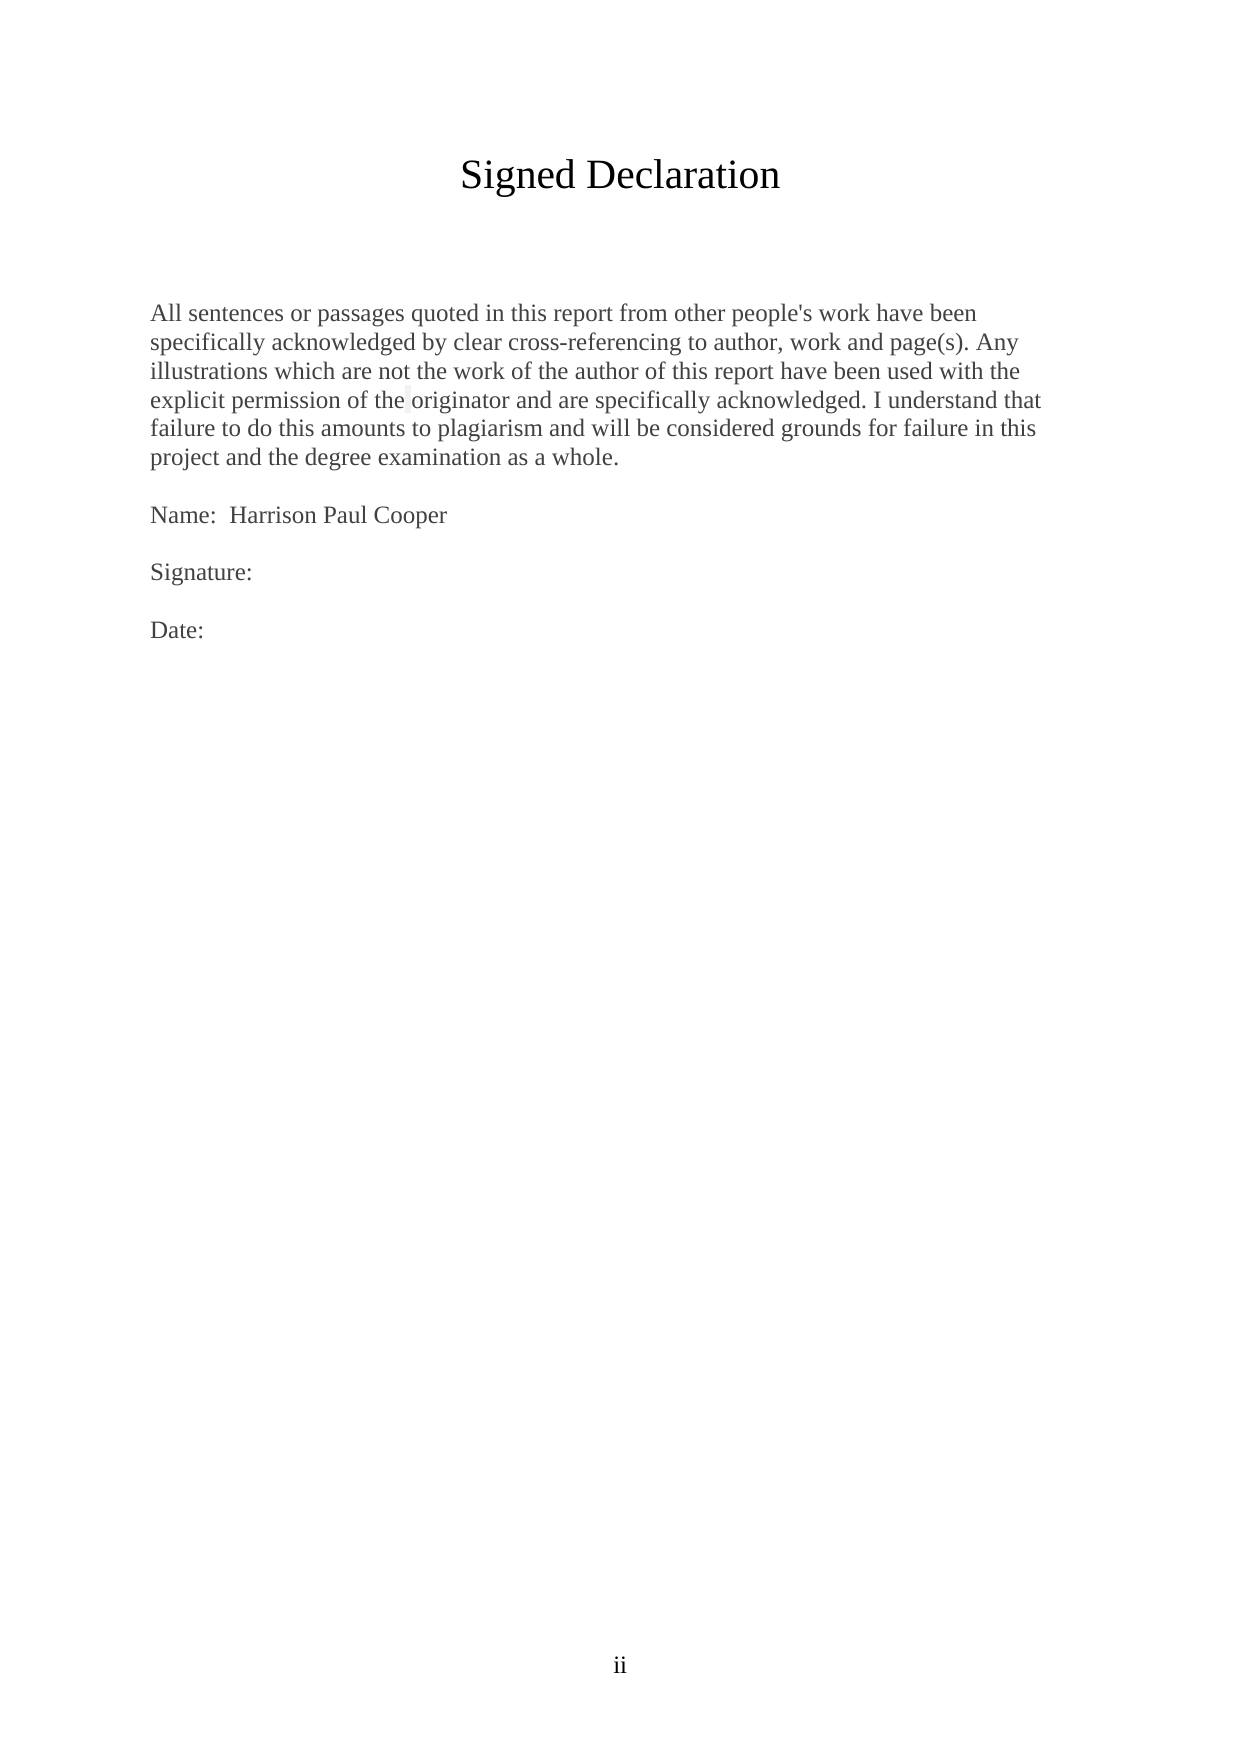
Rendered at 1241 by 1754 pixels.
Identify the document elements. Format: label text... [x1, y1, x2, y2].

text Date: [150, 615, 1090, 643]
text Name: Harrison Paul Cooper [150, 471, 1090, 528]
text Signed Declaration [150, 150, 1090, 198]
text Signature: [150, 528, 1090, 586]
text All sentences or passages quoted in this report from other people's work have been specifically acknowledged by clear cross-referencing to author, work and page(s). Any illustrations which are not the work of the author of this report have been used with the explicit permission of the originator and are specifically acknowledged. I understand that failure to do this amounts to plagiarism and will be considered grounds for failure in this project and the degree examination as a whole. [150, 298, 1090, 471]
